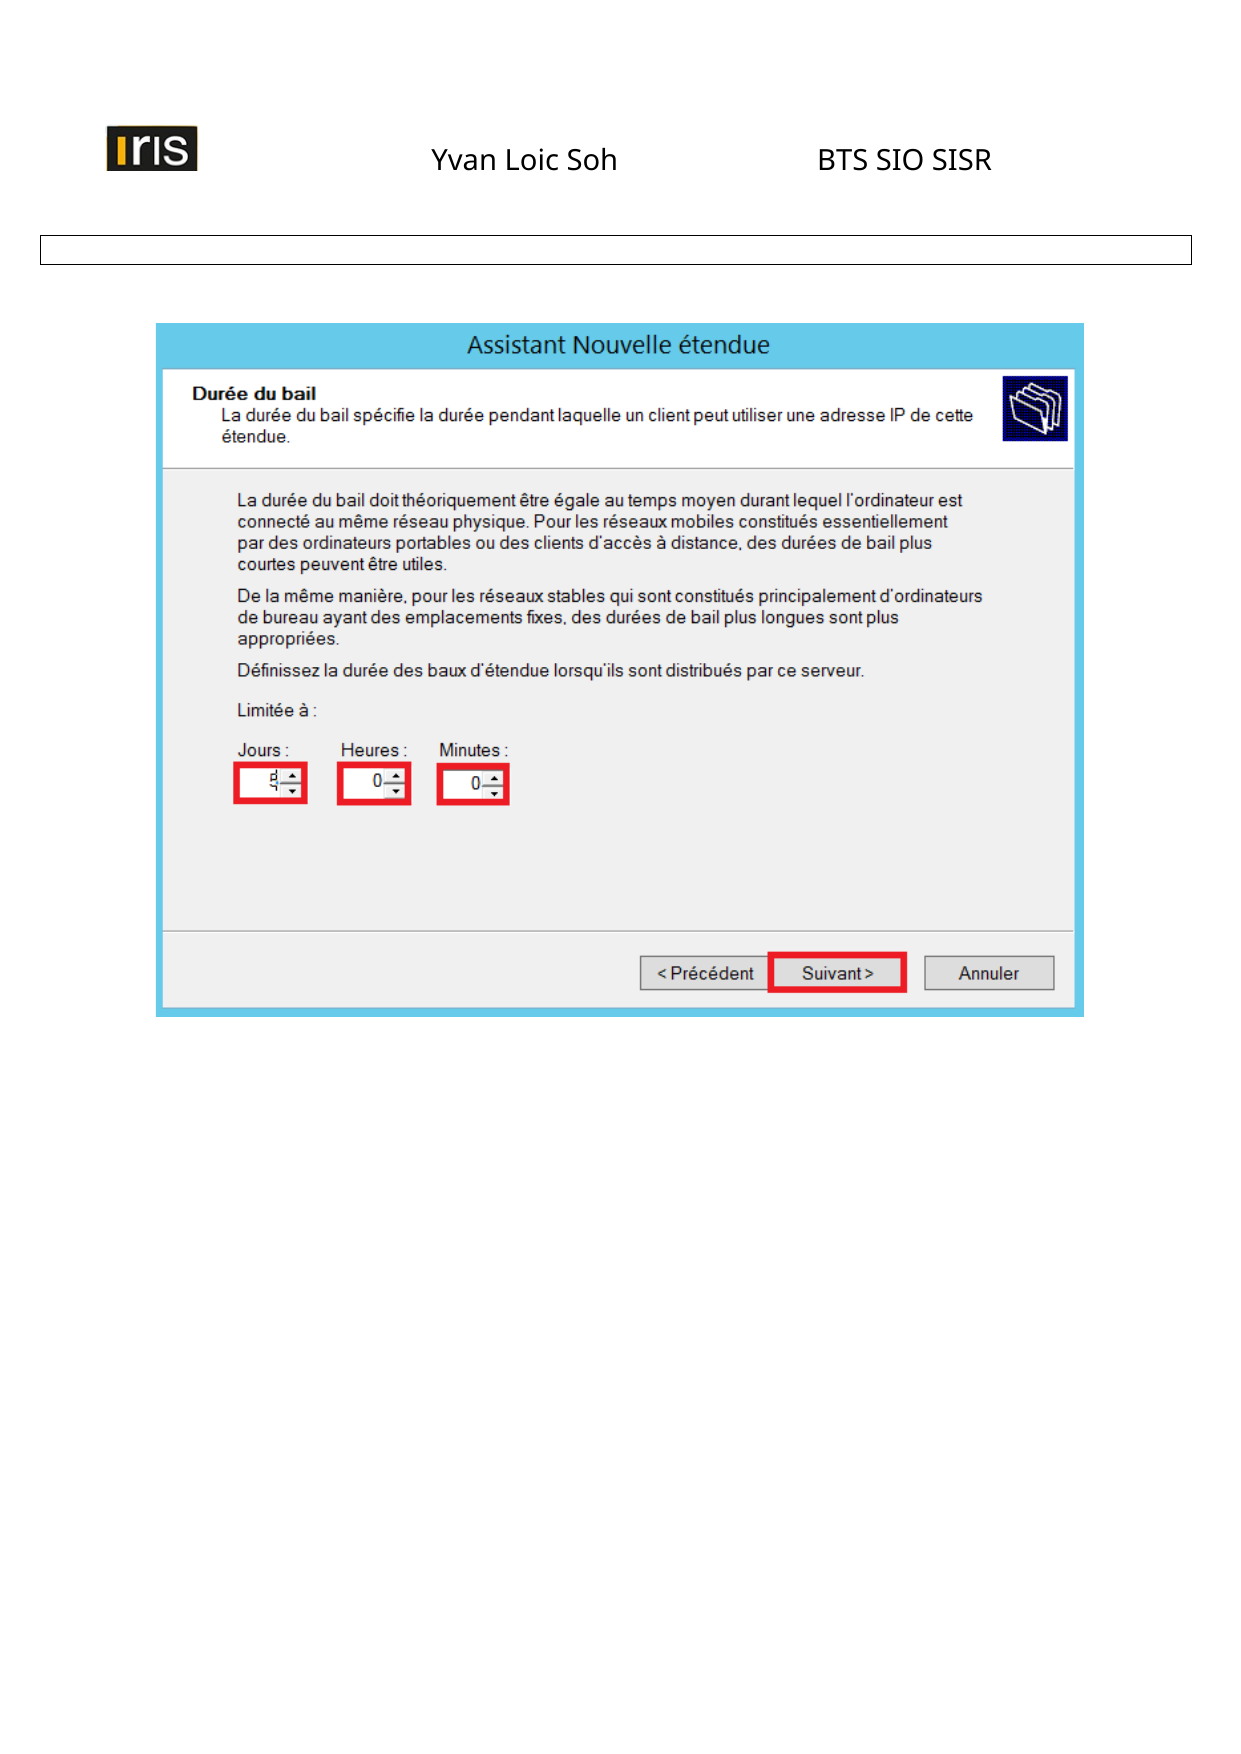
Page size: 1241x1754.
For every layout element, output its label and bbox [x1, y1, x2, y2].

picture [155, 323, 1084, 1017]
picture [52, 107, 240, 171]
